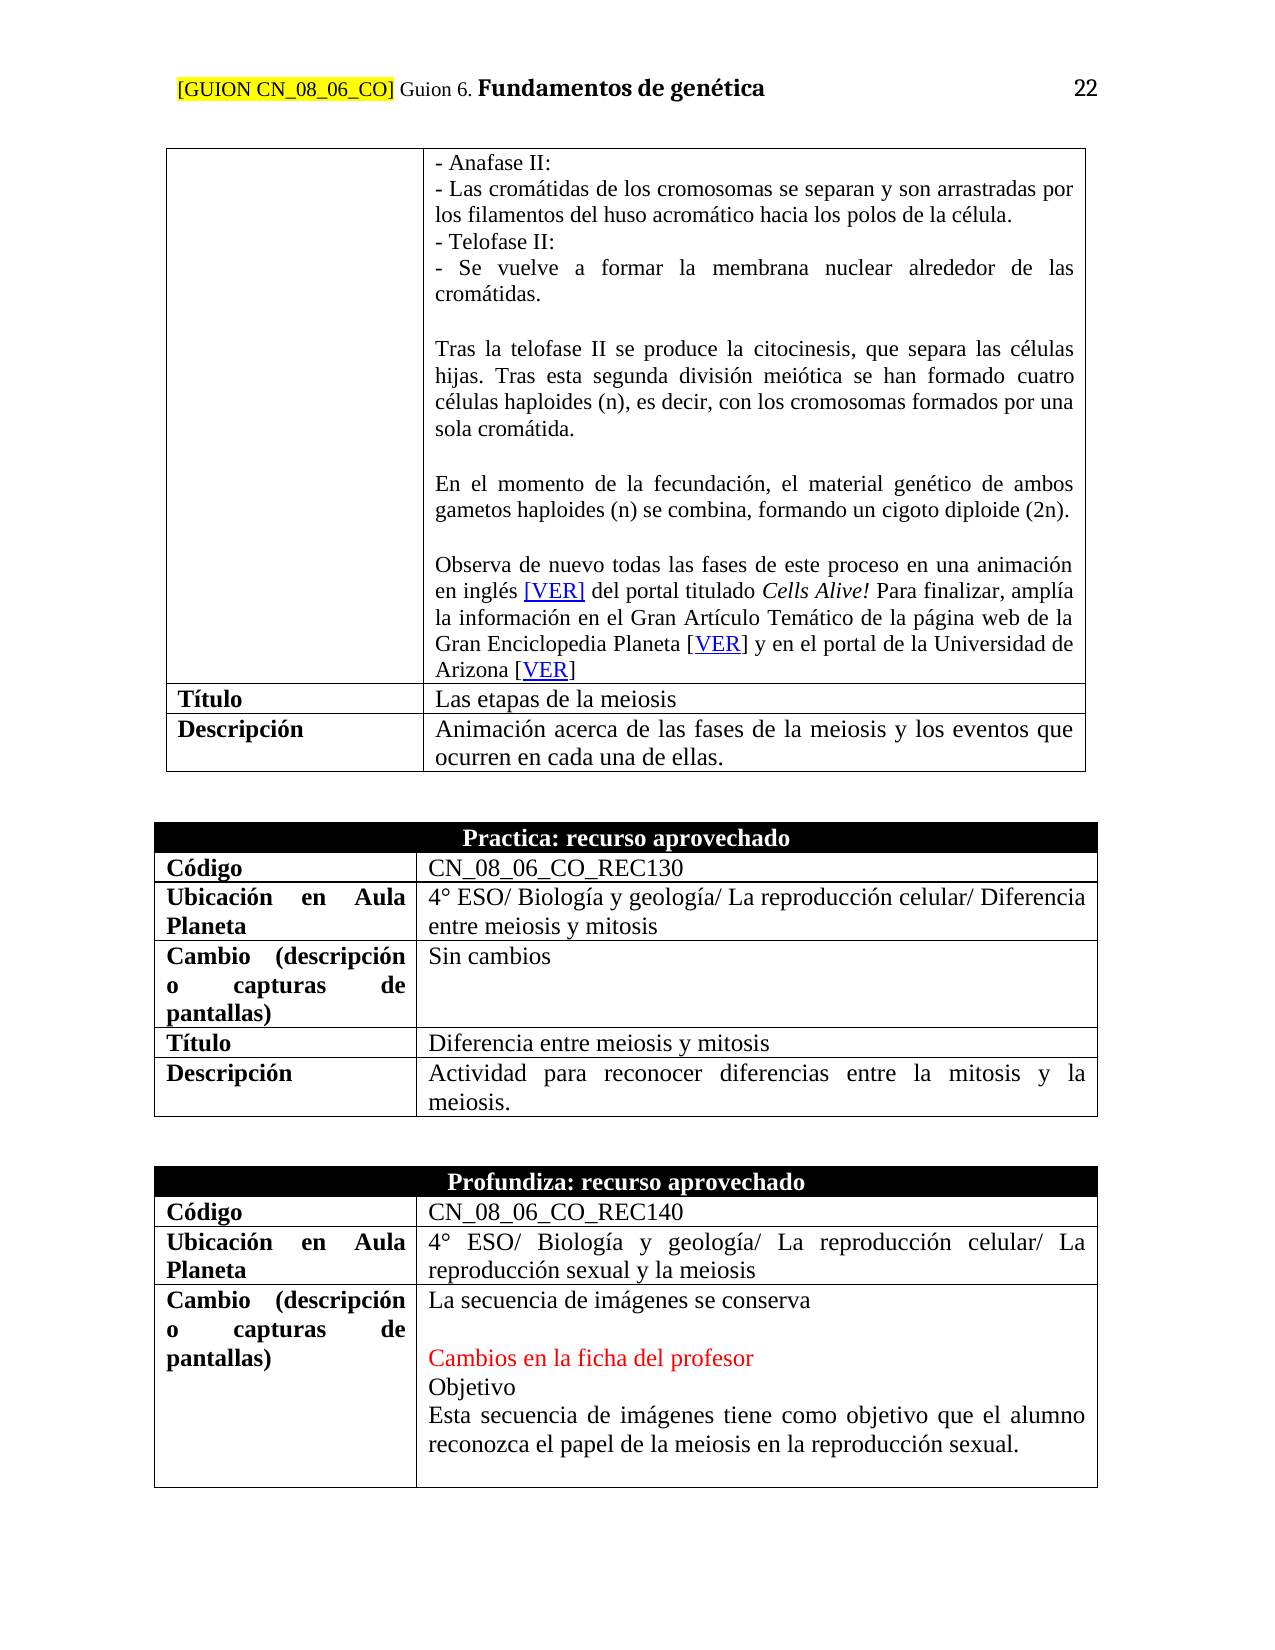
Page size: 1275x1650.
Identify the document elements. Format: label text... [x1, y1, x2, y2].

table_cell Código [155, 1197, 416, 1226]
table_cell Descripción [167, 714, 423, 771]
table_cell Título [155, 1028, 416, 1057]
table_header Practica: recurso aprovechado [155, 823, 1097, 852]
table_cell Actividad para reconocer diferencias entre la mitosis y la meiosis. [417, 1058, 1097, 1116]
table_cell Diferencia entre meiosis y mitosis [417, 1028, 1097, 1057]
table_cell Título [167, 684, 423, 713]
table_cell CN_08_06_CO_REC130 [417, 853, 1097, 881]
table_header Profundiza: recurso aprovechado [155, 1167, 1097, 1196]
table_cell CN_08_06_CO_REC140 [417, 1197, 1097, 1226]
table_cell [417, 1285, 1097, 1487]
table_cell Descripción [155, 1058, 416, 1116]
table_cell Animación acerca de las fases de la meiosis y los eventos que ocurren en cada una de ellas. [424, 714, 1085, 771]
table_cell Cambio (descripción o capturas de pantallas) [155, 941, 416, 1027]
table_cell Las etapas de la meiosis [424, 684, 1085, 713]
table_cell Ubicación en Aula Planeta [155, 883, 416, 940]
table_cell Ubicación en Aula Planeta [155, 1227, 416, 1284]
table_cell Código [155, 853, 416, 881]
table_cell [167, 149, 423, 683]
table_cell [155, 1285, 416, 1487]
table_cell 4° ESO/ Biología y geología/ La reproducción celular/ La reproducción sexual y la meiosis [417, 1227, 1097, 1284]
table_cell Sin cambios [417, 941, 1097, 1027]
table_cell 4° ESO/ Biología y geología/ La reproducción celular/ Diferencia entre meiosis y mitosis [417, 883, 1097, 940]
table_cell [424, 149, 1085, 683]
